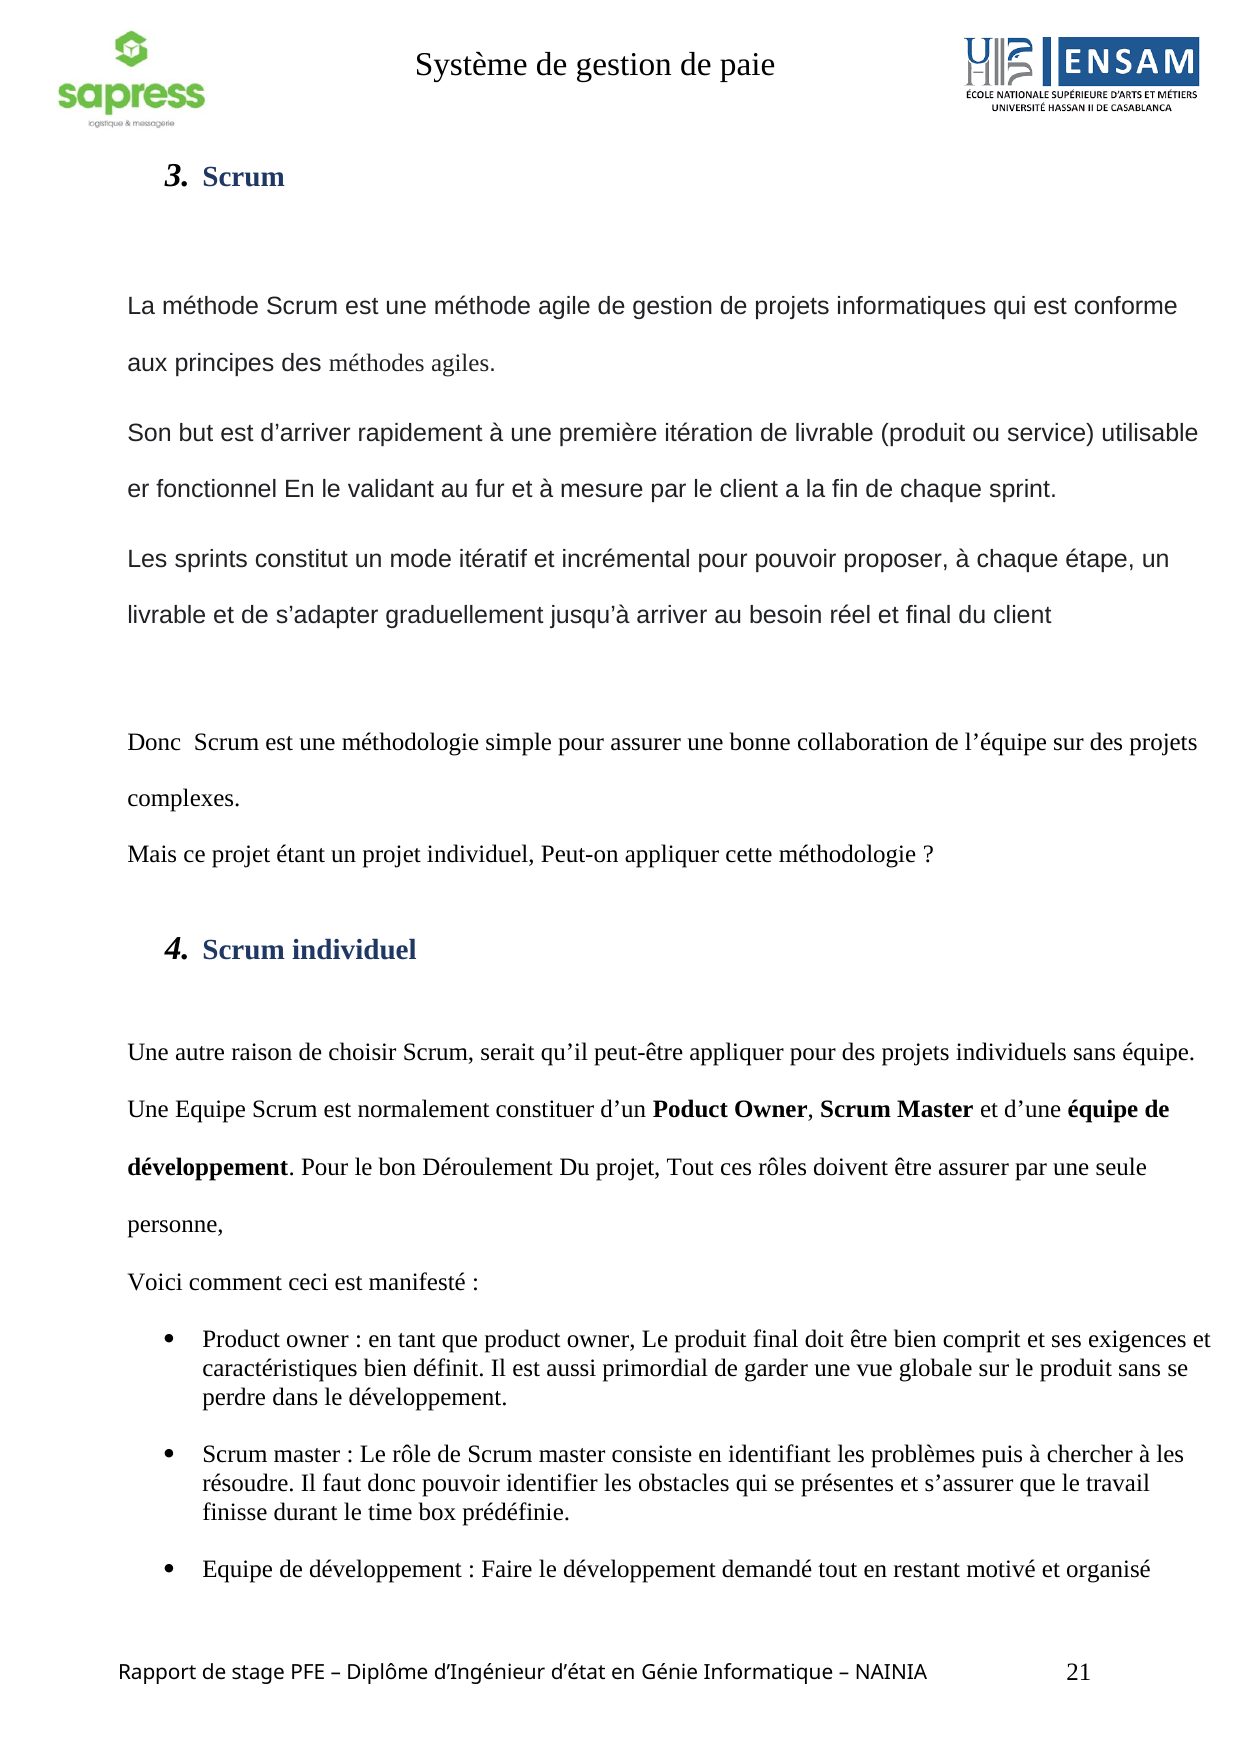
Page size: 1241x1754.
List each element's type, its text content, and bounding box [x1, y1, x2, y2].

text Donc Scrum est une méthodologie simple pour assurer une bonne collaboration de l’équipe sur des projets complexes. [127, 699, 1217, 812]
list personne, [127, 1209, 1217, 1238]
list Product owner : en tant que product owner, Le produit final doit être bien comprit et ses exigences et caractéristiques bien définit. Il est aussi primordial de garder une vue globale sur le produit sans se perdre dans le développement. [164, 1324, 1217, 1411]
list Une autre raison de choisir Scrum, serait qu’il peut-être appliquer pour des projets individuels sans équipe. [127, 1037, 1217, 1066]
subtitle La méthode Scrum est une méthode agile de gestion de projets informatiques qui est conforme aux principes des méthodes agiles. [127, 208, 1217, 376]
list Une Equipe Scrum est normalement constituer d’un Poduct Owner, Scrum Master et d’une équipe de [127, 1094, 1217, 1123]
list Voici comment ceci est manifesté : [127, 1267, 1217, 1296]
subtitle Les sprints constitut un mode itératif et incrémental pour pouvoir proposer, à chaque étape, un livrable et de s’adapter graduellement jusqu’à arriver au besoin réel et final du client [127, 517, 1217, 629]
list développement. Pour le bon Déroulement Du projet, Tout ces rôles doivent être assurer par une seule [127, 1152, 1217, 1181]
picture [960, 31, 1203, 119]
picture [56, 29, 209, 129]
subtitle Scrum individuel [164, 911, 1217, 967]
list Scrum master : Le rôle de Scrum master consiste en identifiant les problèmes puis à chercher à les résoudre. Il faut donc pouvoir identifier les obstacles qui se présentes et s’assurer que le travail finisse durant le time box prédéfinie. [164, 1439, 1217, 1526]
text Mais ce projet étant un projet individuel, Peut-on appliquer cette méthodologie ? [127, 812, 1217, 868]
list Equipe de développement : Faire le développement demandé tout en restant motivé et organisé [164, 1554, 1217, 1583]
subtitle Son but est d’arriver rapidement à une première itération de livrable (produit ou service) utilisable er fonctionnel En le validant au fur et à mesure par le client a la fin de chaque sprint. [127, 390, 1217, 503]
subtitle Scrum [164, 137, 1217, 194]
